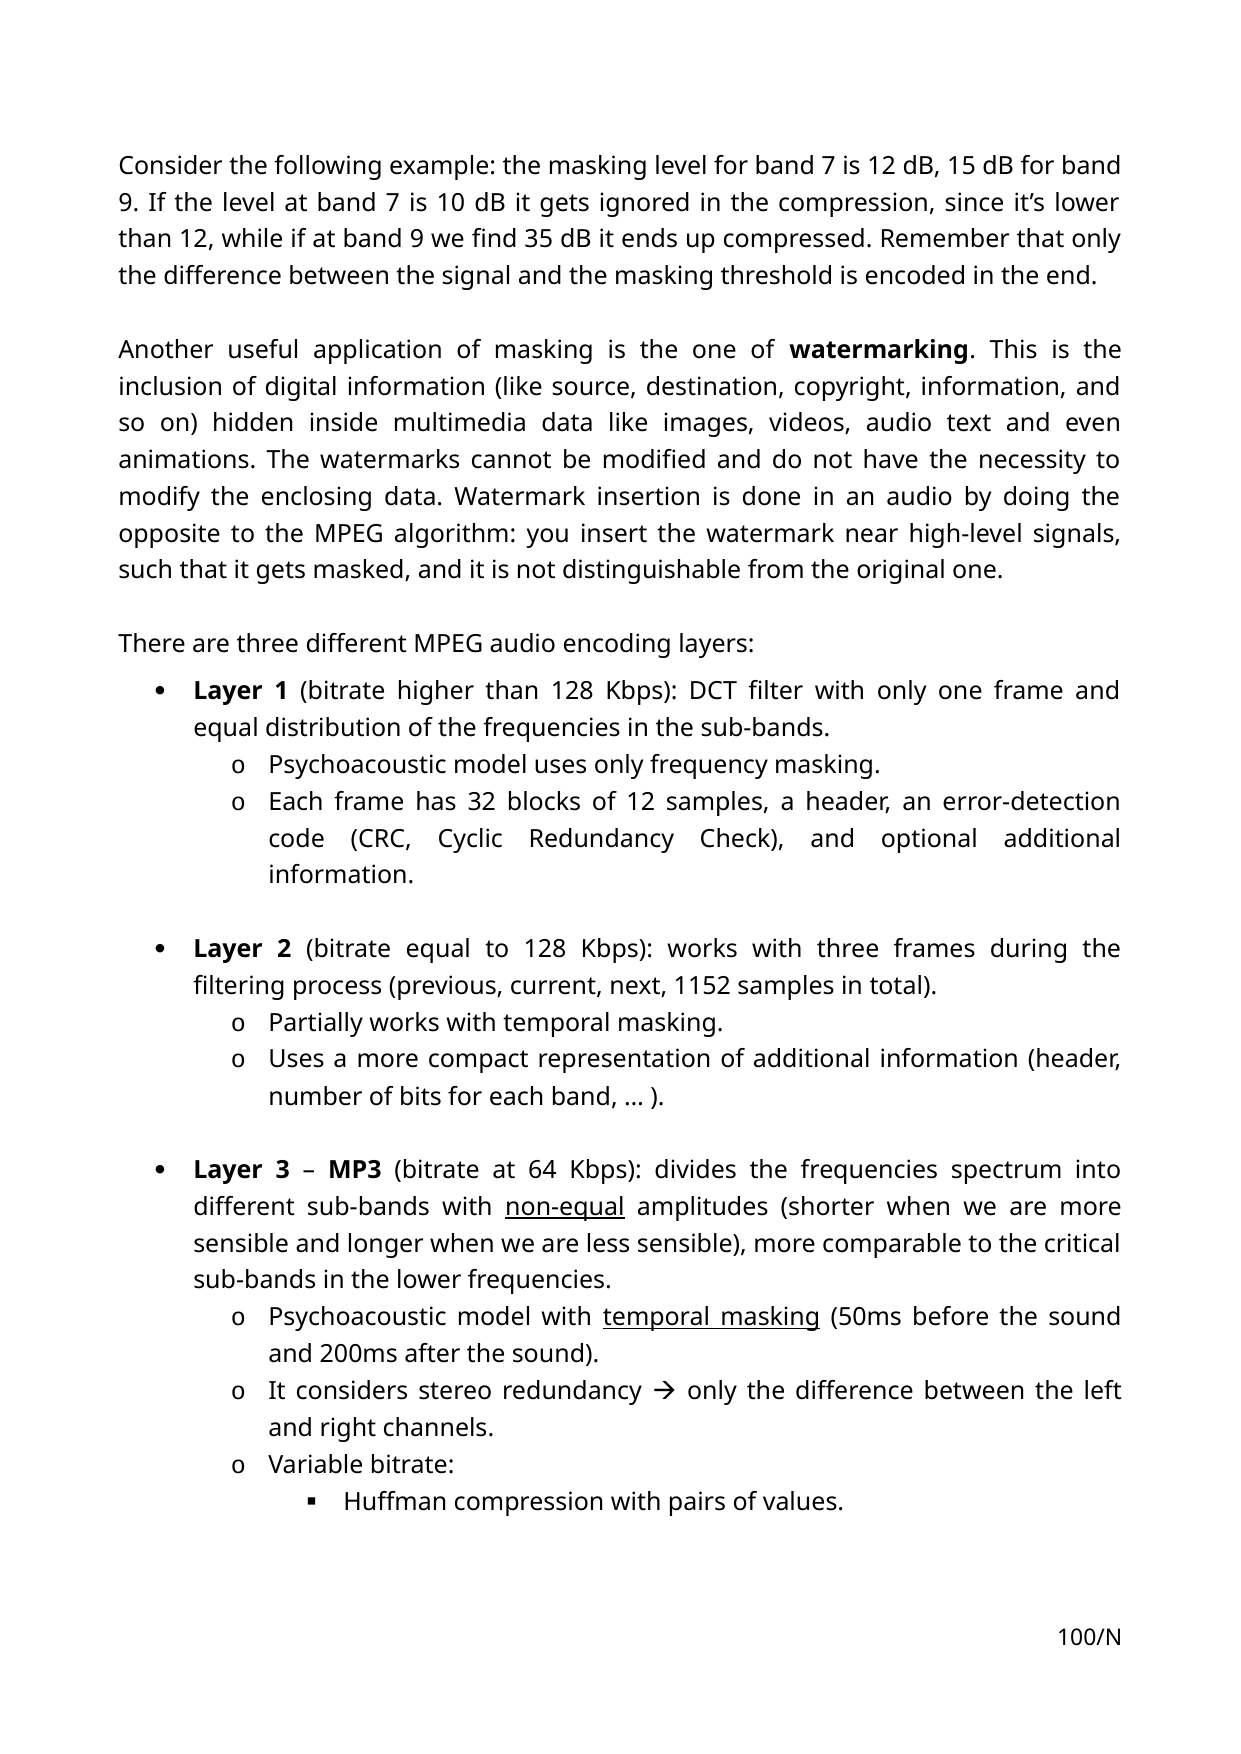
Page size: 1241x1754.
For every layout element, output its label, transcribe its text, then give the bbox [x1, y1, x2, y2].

list Layer 1 (bitrate higher than 128 Kbps): DCT filter with only one frame and equal distribution of the frequencies in the sub-bands. [156, 673, 1122, 744]
list It considers stereo redundancy only the difference between the left and right channels. [231, 1372, 1122, 1443]
text Consider the following example: the masking level for band 7 is 12 dB, 15 dB for band 9. If the level at band 7 is 10 dB it gets ignored in the compression, since it’s lower than 12, while if at band 9 we find 35 dB it ends up compressed. Remember that only the difference between the signal and the masking threshold is encoded in the end. [118, 148, 1122, 292]
list Partially works with temporal masking. [231, 1004, 1122, 1038]
list Uses a more compact representation of additional information (header, number of bits for each band, … ). [231, 1041, 1122, 1112]
list Each frame has 32 blocks of 12 samples, a header, an error-detection code (CRC, Cyclic Redundancy Check), and optional additional information. [231, 783, 1122, 891]
list Huffman compression with pairs of values. [306, 1483, 1122, 1517]
text Another useful application of masking is the one of watermarking. This is the inclusion of digital information (like source, destination, copyright, information, and so on) hidden inside multimedia data like images, videos, audio text and even animations. The watermarks cannot be modified and do not have the necessity to modify the enclosing data. Watermark insertion is done in an audio by doing the opposite to the MPEG algorithm: you insert the watermark near high-level signals, such that it gets masked, and it is not distinguishable from the original one. [118, 331, 1122, 586]
list Layer 2 (bitrate equal to 128 Kbps): works with three frames during the filtering process (previous, current, next, 1152 samples in total). [156, 931, 1122, 1001]
list Layer 3 – MP3 (bitrate at 64 Kbps): divides the frequencies spectrum into different sub-bands with non-equal amplitudes (shorter when we are more sensible and longer when we are less sensible), more comparable to the critical sub-bands in the lower frequencies. [156, 1152, 1122, 1296]
list Variable bitrate: [231, 1446, 1122, 1481]
list Psychoacoustic model uses only frequency masking. [231, 746, 1122, 781]
text There are three different MPEG audio encoding layers: [118, 626, 1122, 660]
list Psychoacoustic model with temporal masking (50ms before the sound and 200ms after the sound). [231, 1299, 1122, 1370]
